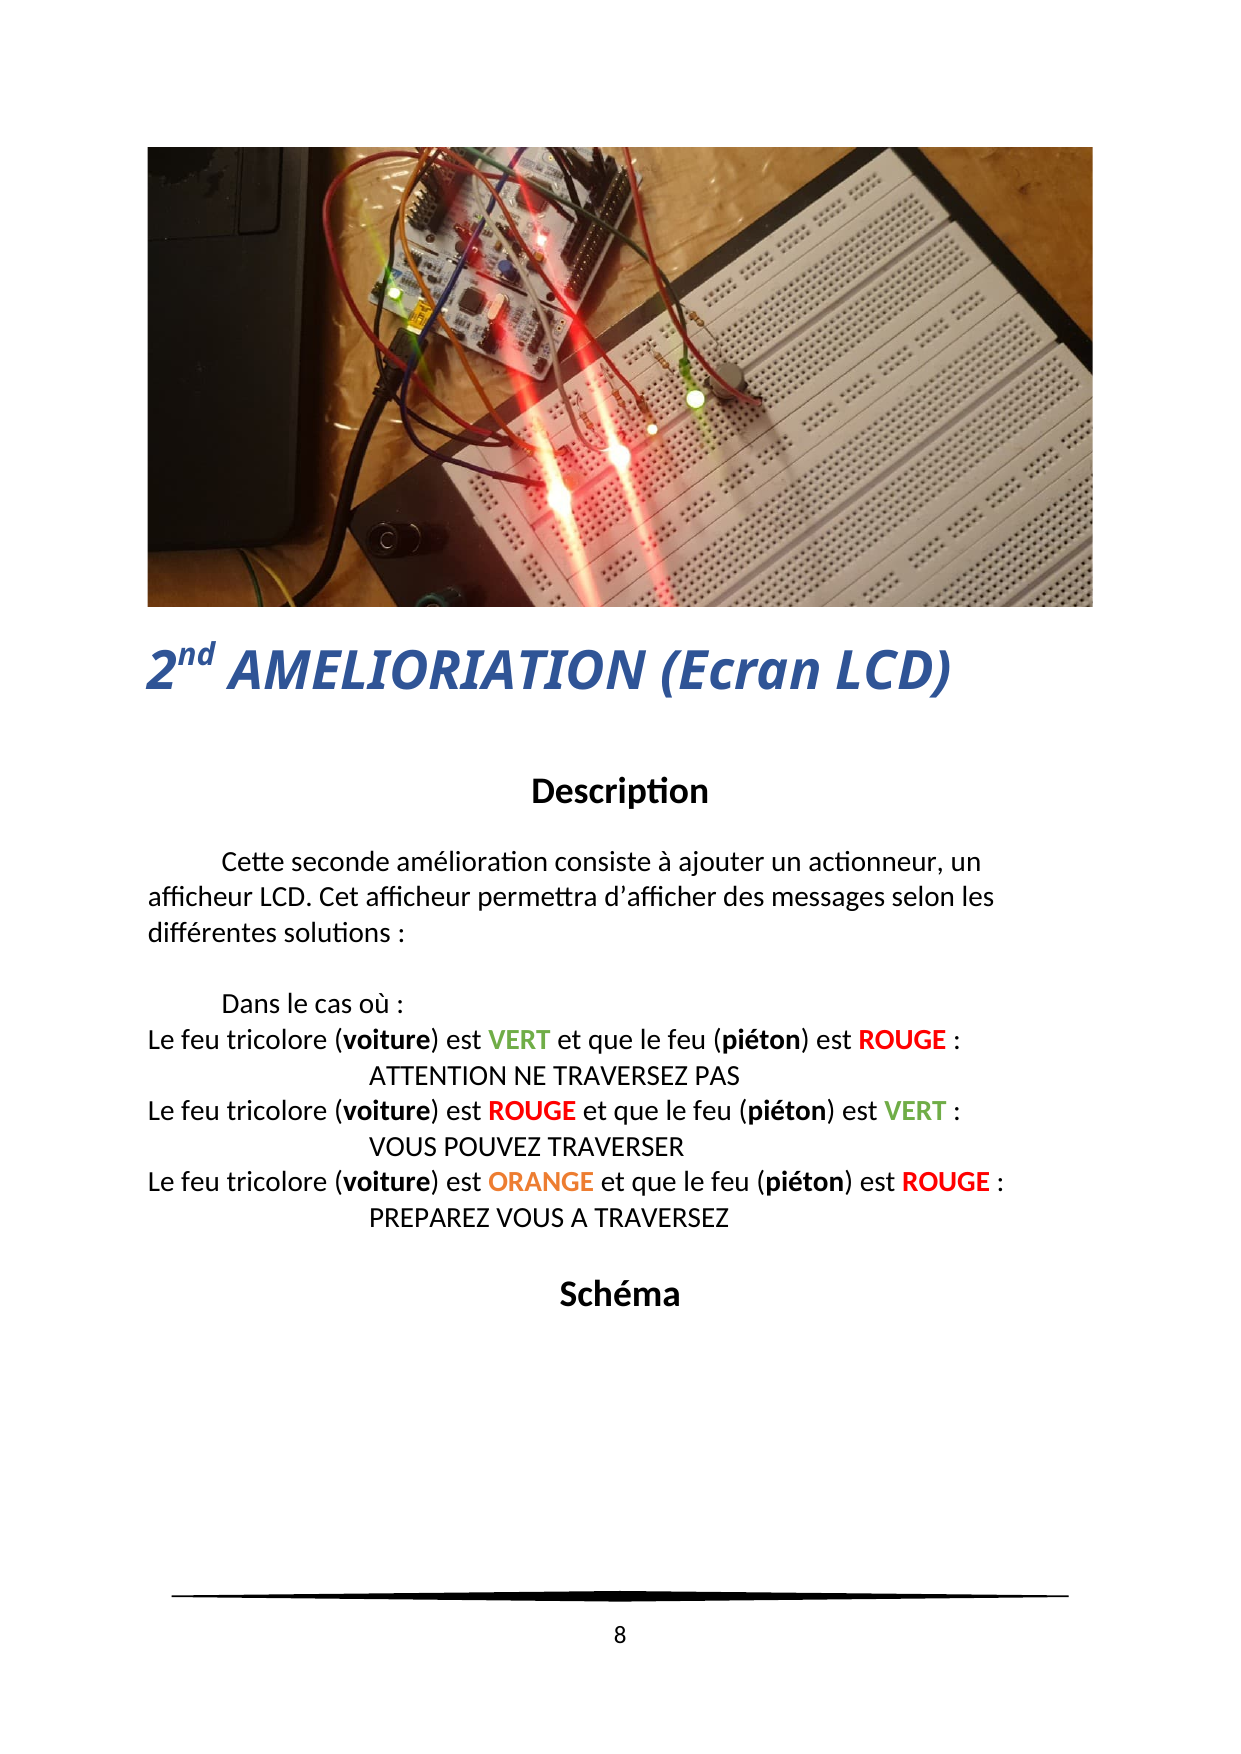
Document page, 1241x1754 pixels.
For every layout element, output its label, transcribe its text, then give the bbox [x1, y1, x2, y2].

text Cette seconde amélioration consiste à ajouter un actionneur, un afficheur LCD. Cet afficheur permettra d’afficher des messages selon les différentes solutions : [148, 843, 1093, 950]
text VOUS POUVEZ TRAVERSER [148, 1128, 1093, 1163]
text Le feu tricolore (voiture) est ORANGE et que le feu (piéton) est ROUGE : [148, 1163, 1093, 1199]
text ATTENTION NE TRAVERSEZ PAS [148, 1057, 1093, 1092]
picture [147, 147, 1093, 607]
text Dans le cas où : [148, 985, 1093, 1021]
text Schéma [148, 1270, 1093, 1316]
text Description [148, 767, 1093, 812]
text Le feu tricolore (voiture) est ROUGE et que le feu (piéton) est VERT : [148, 1092, 1093, 1128]
text Le feu tricolore (voiture) est VERT et que le feu (piéton) est ROUGE : [148, 1021, 1093, 1057]
subtitle 2nd AMELIORIATION (Ecran LCD) [148, 632, 1093, 706]
text PREPAREZ VOUS A TRAVERSEZ [148, 1199, 1093, 1235]
